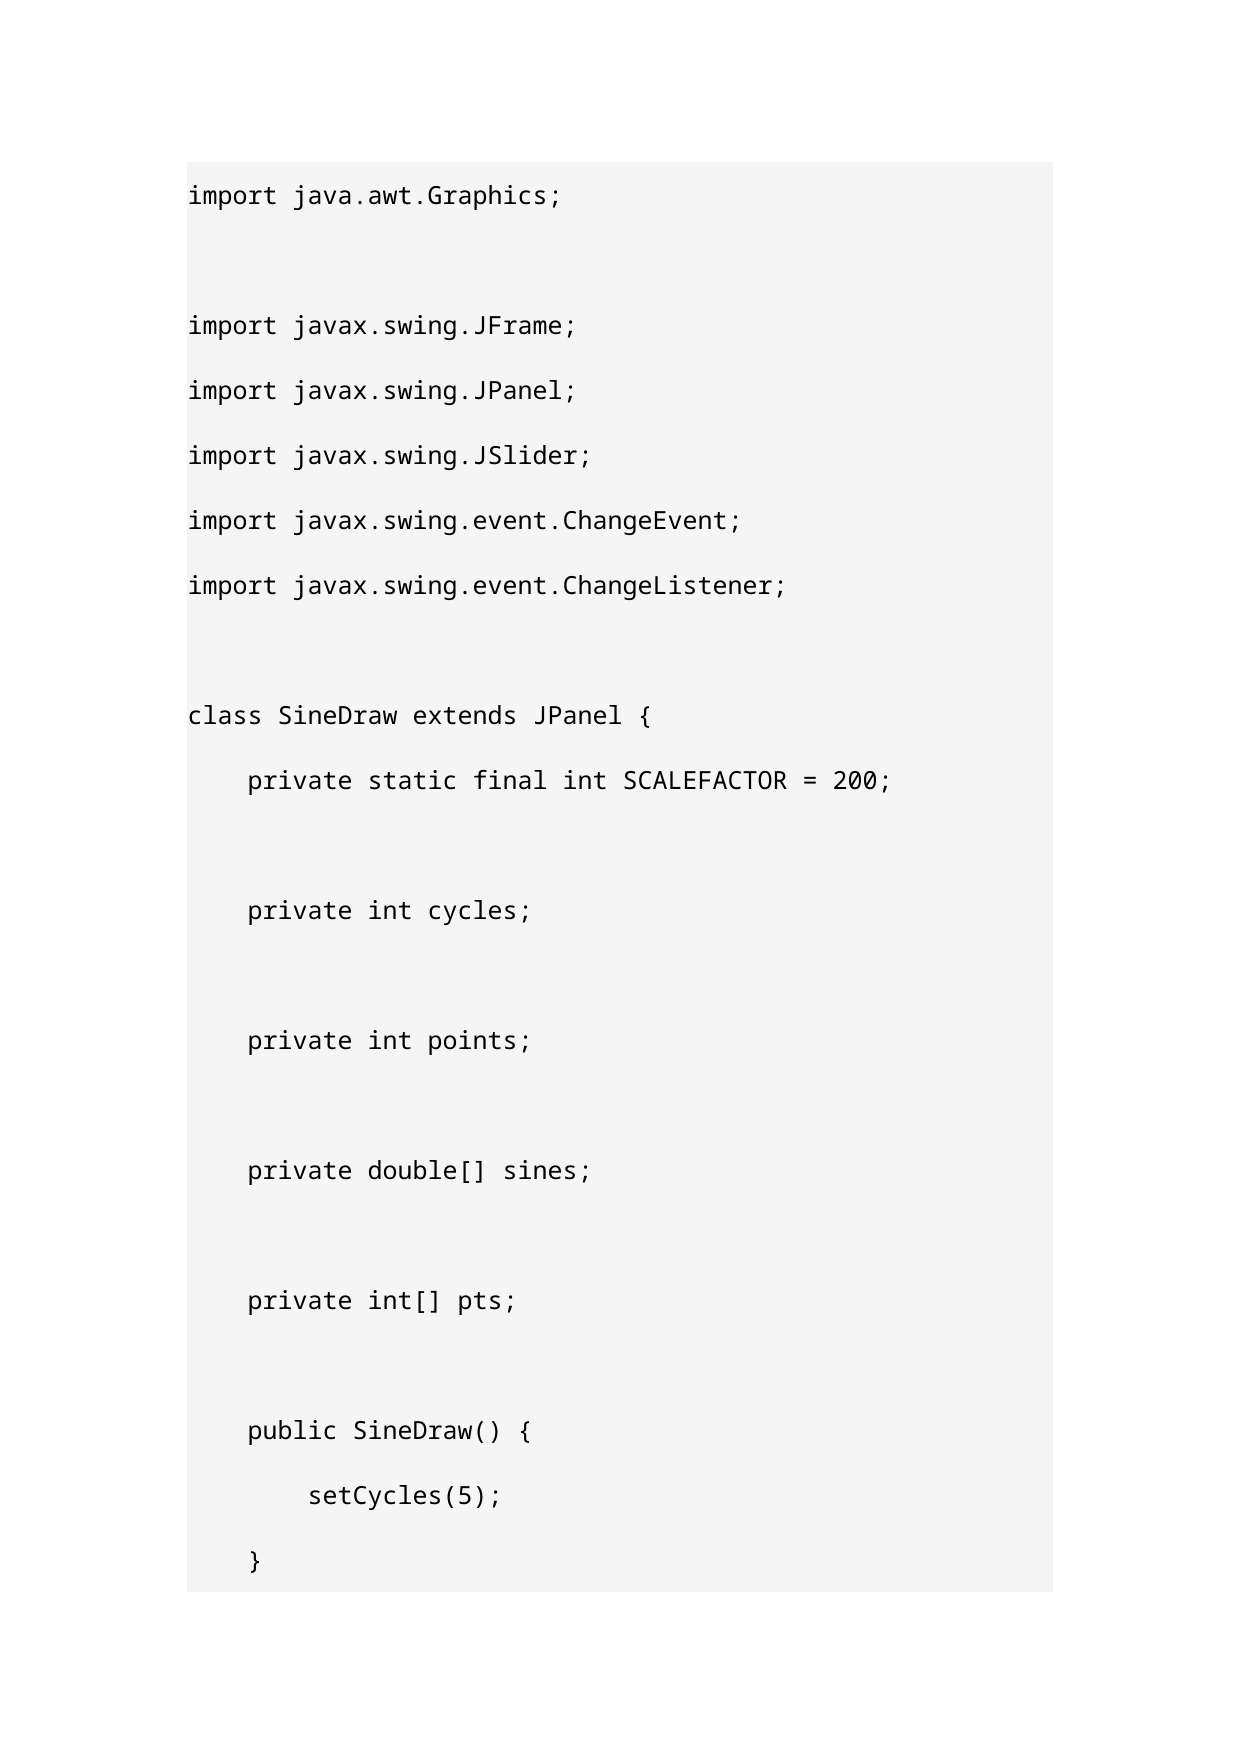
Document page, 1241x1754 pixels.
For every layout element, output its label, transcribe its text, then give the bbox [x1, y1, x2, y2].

text class SineDraw extends JPanel { [187, 682, 1053, 747]
text private static final int SCALEFACTOR = 200; [187, 747, 1053, 812]
text setCycles(5); [187, 1462, 1053, 1527]
text import java.awt.Graphics; [187, 162, 1053, 227]
text import javax.swing.JPanel; [187, 357, 1053, 422]
text private int cycles; [187, 877, 1053, 942]
text import javax.swing.JSlider; [187, 422, 1053, 487]
text private double[] sines; [187, 1137, 1053, 1202]
text import javax.swing.event.ChangeEvent; [187, 487, 1053, 552]
text private int points; [187, 1007, 1053, 1072]
text public SineDraw() { [187, 1397, 1053, 1462]
text import javax.swing.JFrame; [187, 292, 1053, 357]
text private int[] pts; [187, 1267, 1053, 1332]
text } [187, 1527, 1053, 1592]
text import javax.swing.event.ChangeListener; [187, 552, 1053, 617]
